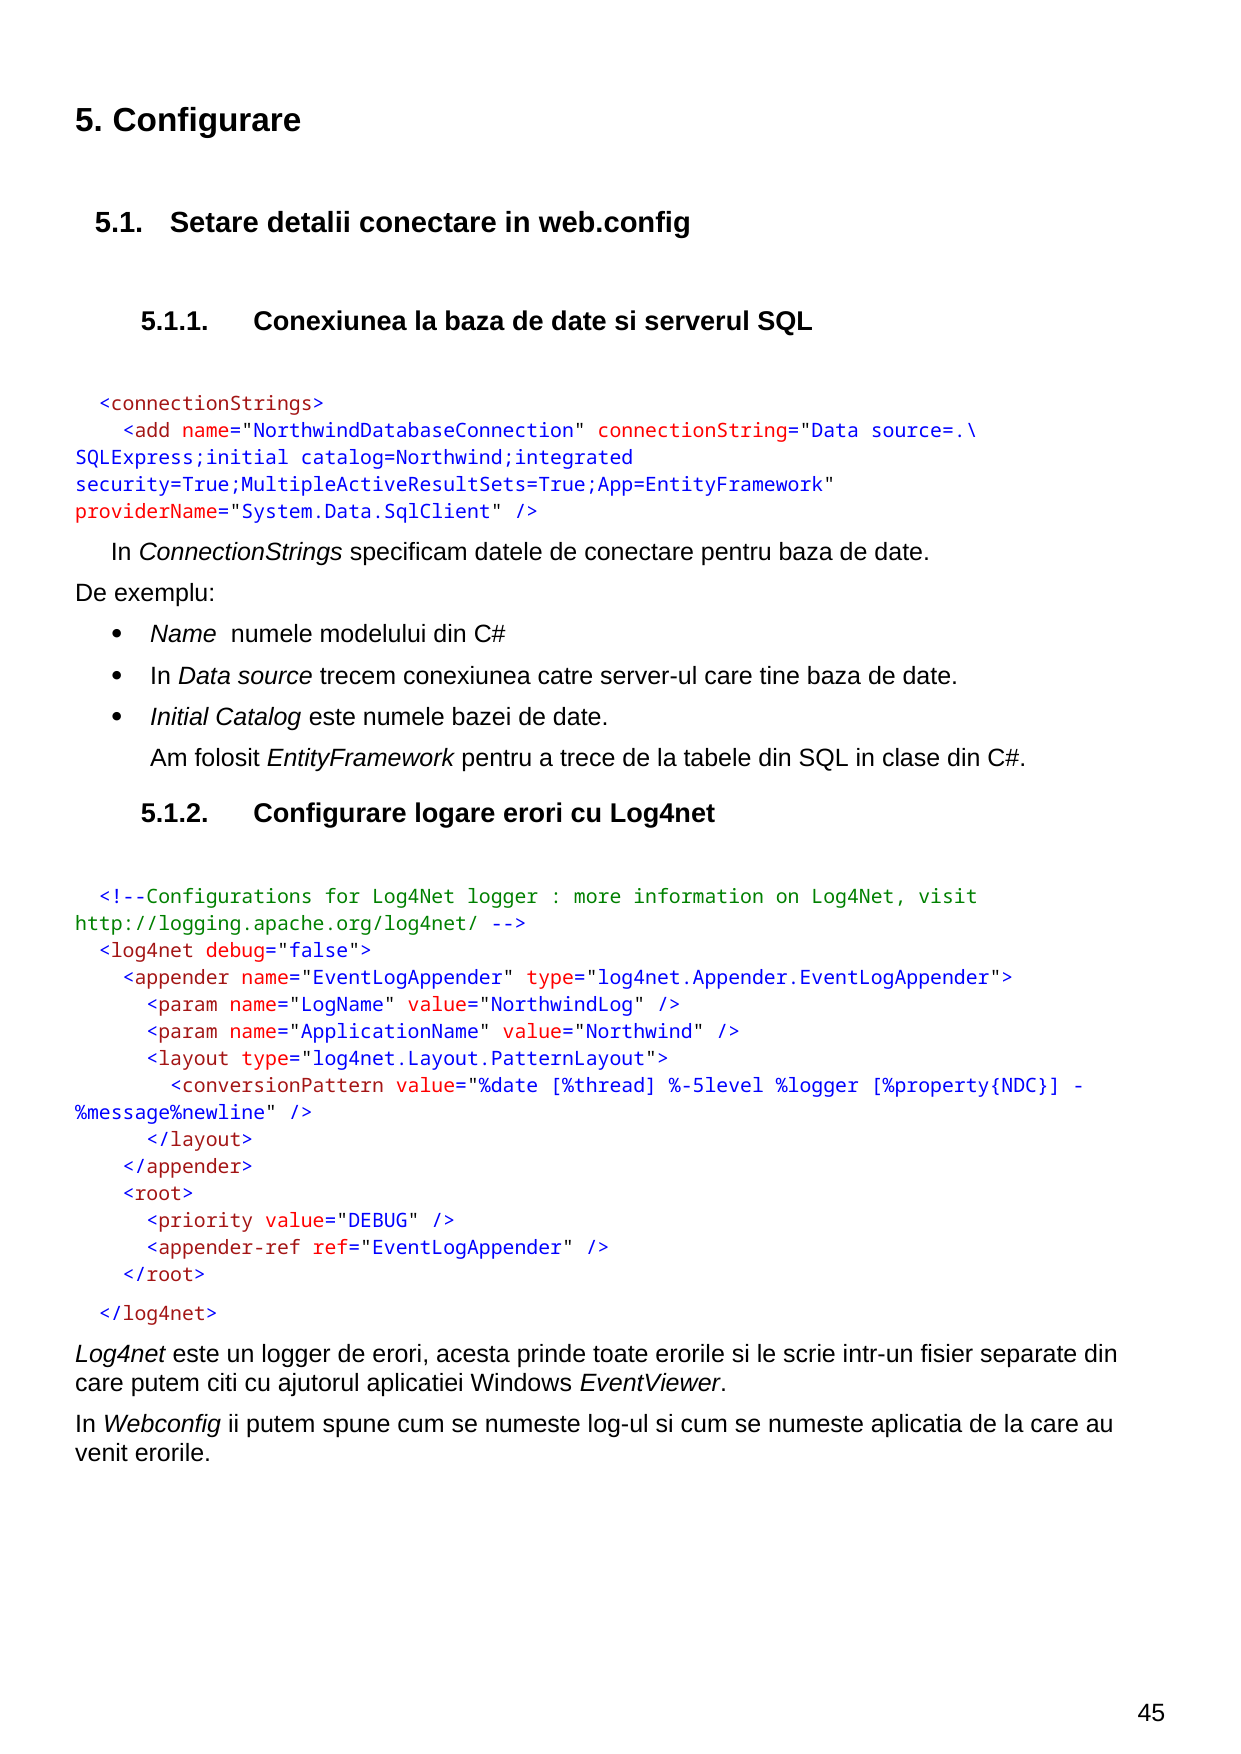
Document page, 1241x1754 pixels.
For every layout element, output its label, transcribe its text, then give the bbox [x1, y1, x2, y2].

text In ConnectionStrings specificam datele de conectare pentru baza de date. [75, 537, 1165, 566]
text </root> [75, 1260, 1165, 1287]
list Name numele modelului din C# [112, 619, 1165, 648]
text In Webconfig ii putem spune cum se numeste log-ul si cum se numeste aplicatia de la care au venit erorile. [75, 1409, 1165, 1466]
list Initial Catalog este numele bazei de date. [112, 702, 1165, 731]
text <appender name="EventLogAppender" type="log4net.Appender.EventLogAppender"> [75, 963, 1165, 990]
text <root> [75, 1179, 1165, 1206]
text Am folosit EntityFramework pentru a trece de la tabele din SQL in clase din C#. [150, 743, 1165, 772]
text <param name="LogName" value="NorthwindLog" /> [75, 990, 1165, 1017]
text <add name="NorthwindDatabaseConnection" connectionString="Data source=.\SQLExpress;initial catalog=Northwind;integrated security=True;MultipleActiveResultSets=True;App=EntityFramework" providerName="System.Data.SqlClient" /> [75, 416, 1165, 524]
text De exemplu: [75, 578, 1165, 607]
subtitle Setare detalii conectare in web.config [94, 205, 1165, 238]
text <layout type="log4net.Layout.PatternLayout"> [75, 1044, 1165, 1071]
text </layout> [75, 1125, 1165, 1152]
text </log4net> [75, 1299, 1165, 1326]
list In Data source trecem conexiunea catre server-ul care tine baza de date. [112, 661, 1165, 689]
text <appender-ref ref="EventLogAppender" /> [75, 1233, 1165, 1260]
text <param name="ApplicationName" value="Northwind" /> [75, 1017, 1165, 1044]
text <!--Configurations for Log4Net logger : more information on Log4Net, visit http://logging.apache.org/log4net/ --> [75, 882, 1165, 936]
subtitle Conexiunea la baza de date si serverul SQL [141, 304, 1165, 336]
text </appender> [75, 1152, 1165, 1179]
subtitle Configurare [75, 100, 1165, 138]
text <priority value="DEBUG" /> [75, 1206, 1165, 1233]
text <log4net debug="false"> [75, 936, 1165, 963]
text <connectionStrings> [75, 389, 1165, 416]
subtitle Configurare logare erori cu Log4net [141, 797, 1165, 828]
text <conversionPattern value="%date [%thread] %-5level %logger [%property{NDC}] - %message%newline" /> [75, 1071, 1165, 1125]
text Log4net este un logger de erori, acesta prinde toate erorile si le scrie intr-un fisier separate din care putem citi cu ajutorul aplicatiei Windows EventViewer. [75, 1339, 1165, 1396]
